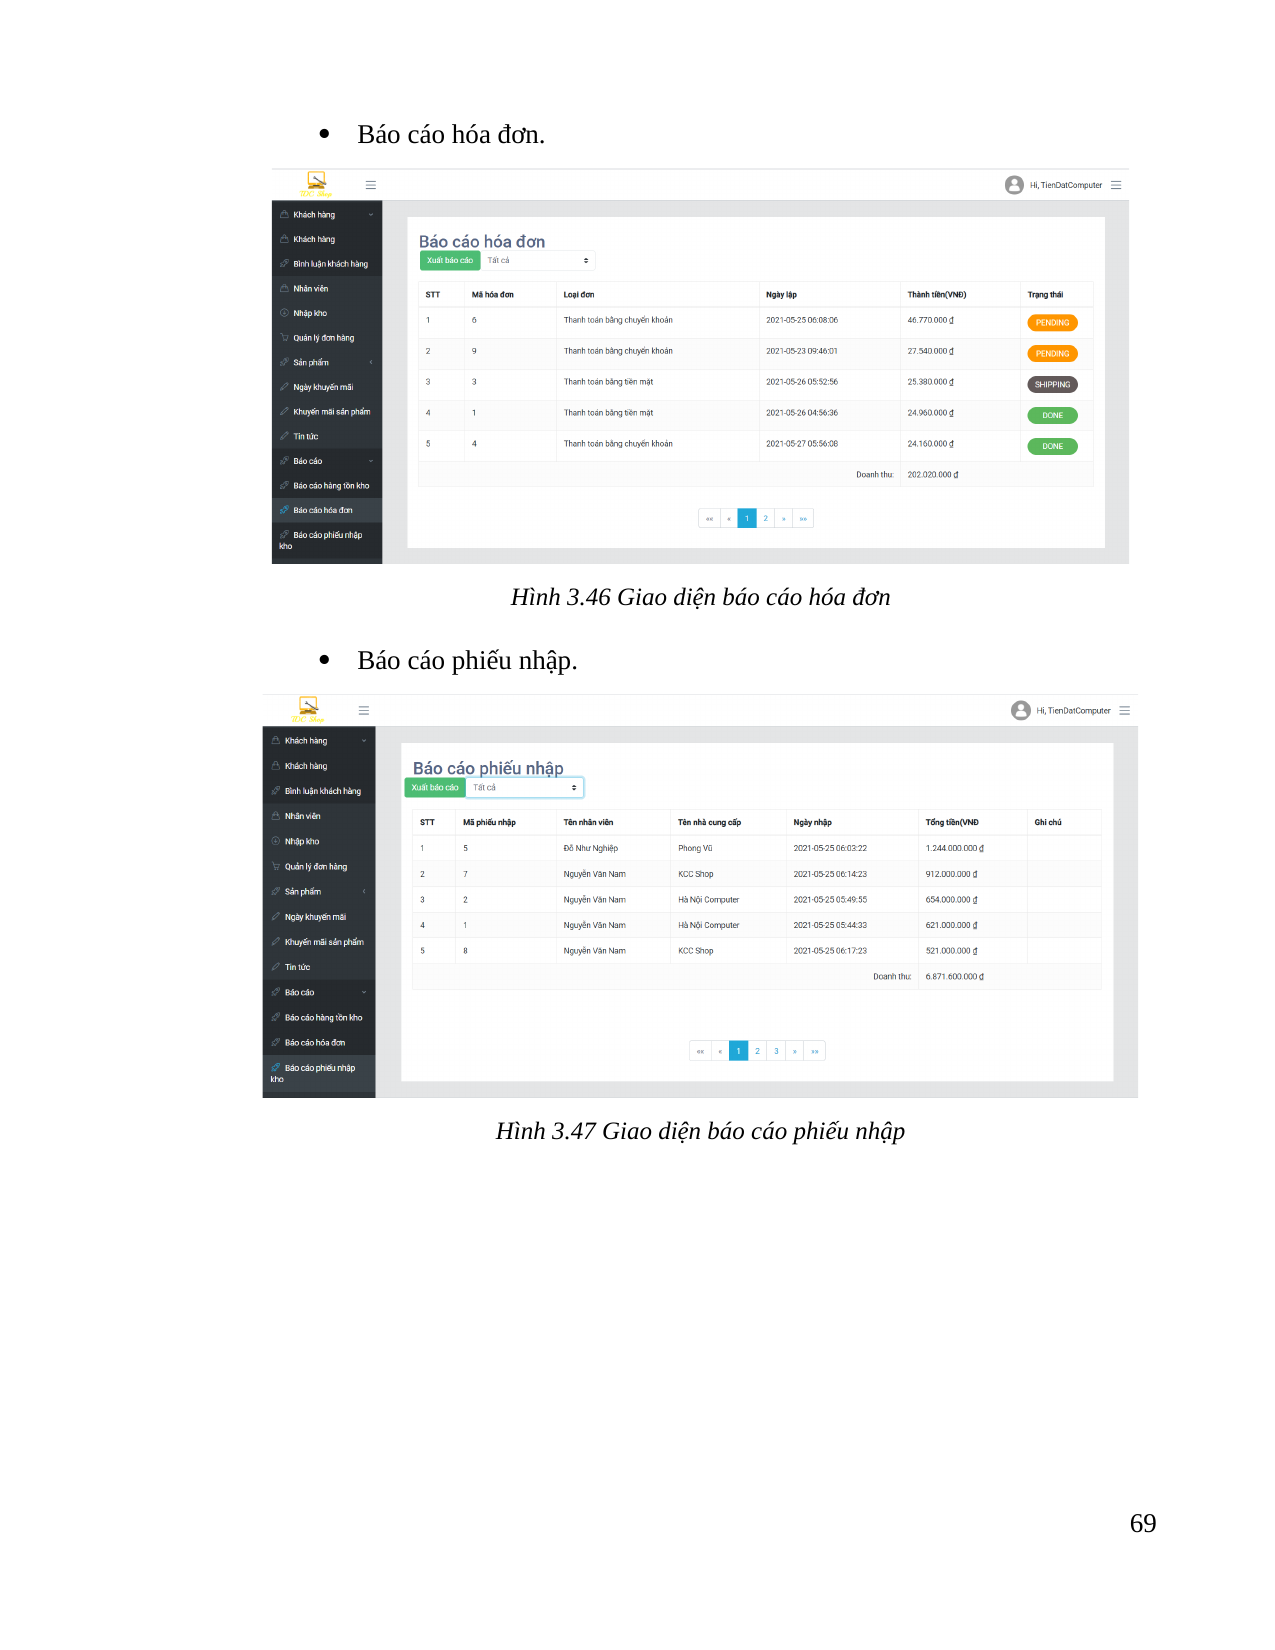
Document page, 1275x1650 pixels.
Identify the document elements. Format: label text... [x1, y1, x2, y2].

picture [262, 694, 1139, 1098]
list Báo cáo hóa đơn. [319, 118, 1156, 150]
text Hình . Giao diện báo cáo phiếu nhập [244, 1116, 1156, 1145]
list Báo cáo phiếu nhập. [319, 644, 1156, 676]
picture [271, 168, 1130, 564]
text Hình . Giao diện báo cáo hóa đơn [244, 582, 1156, 611]
